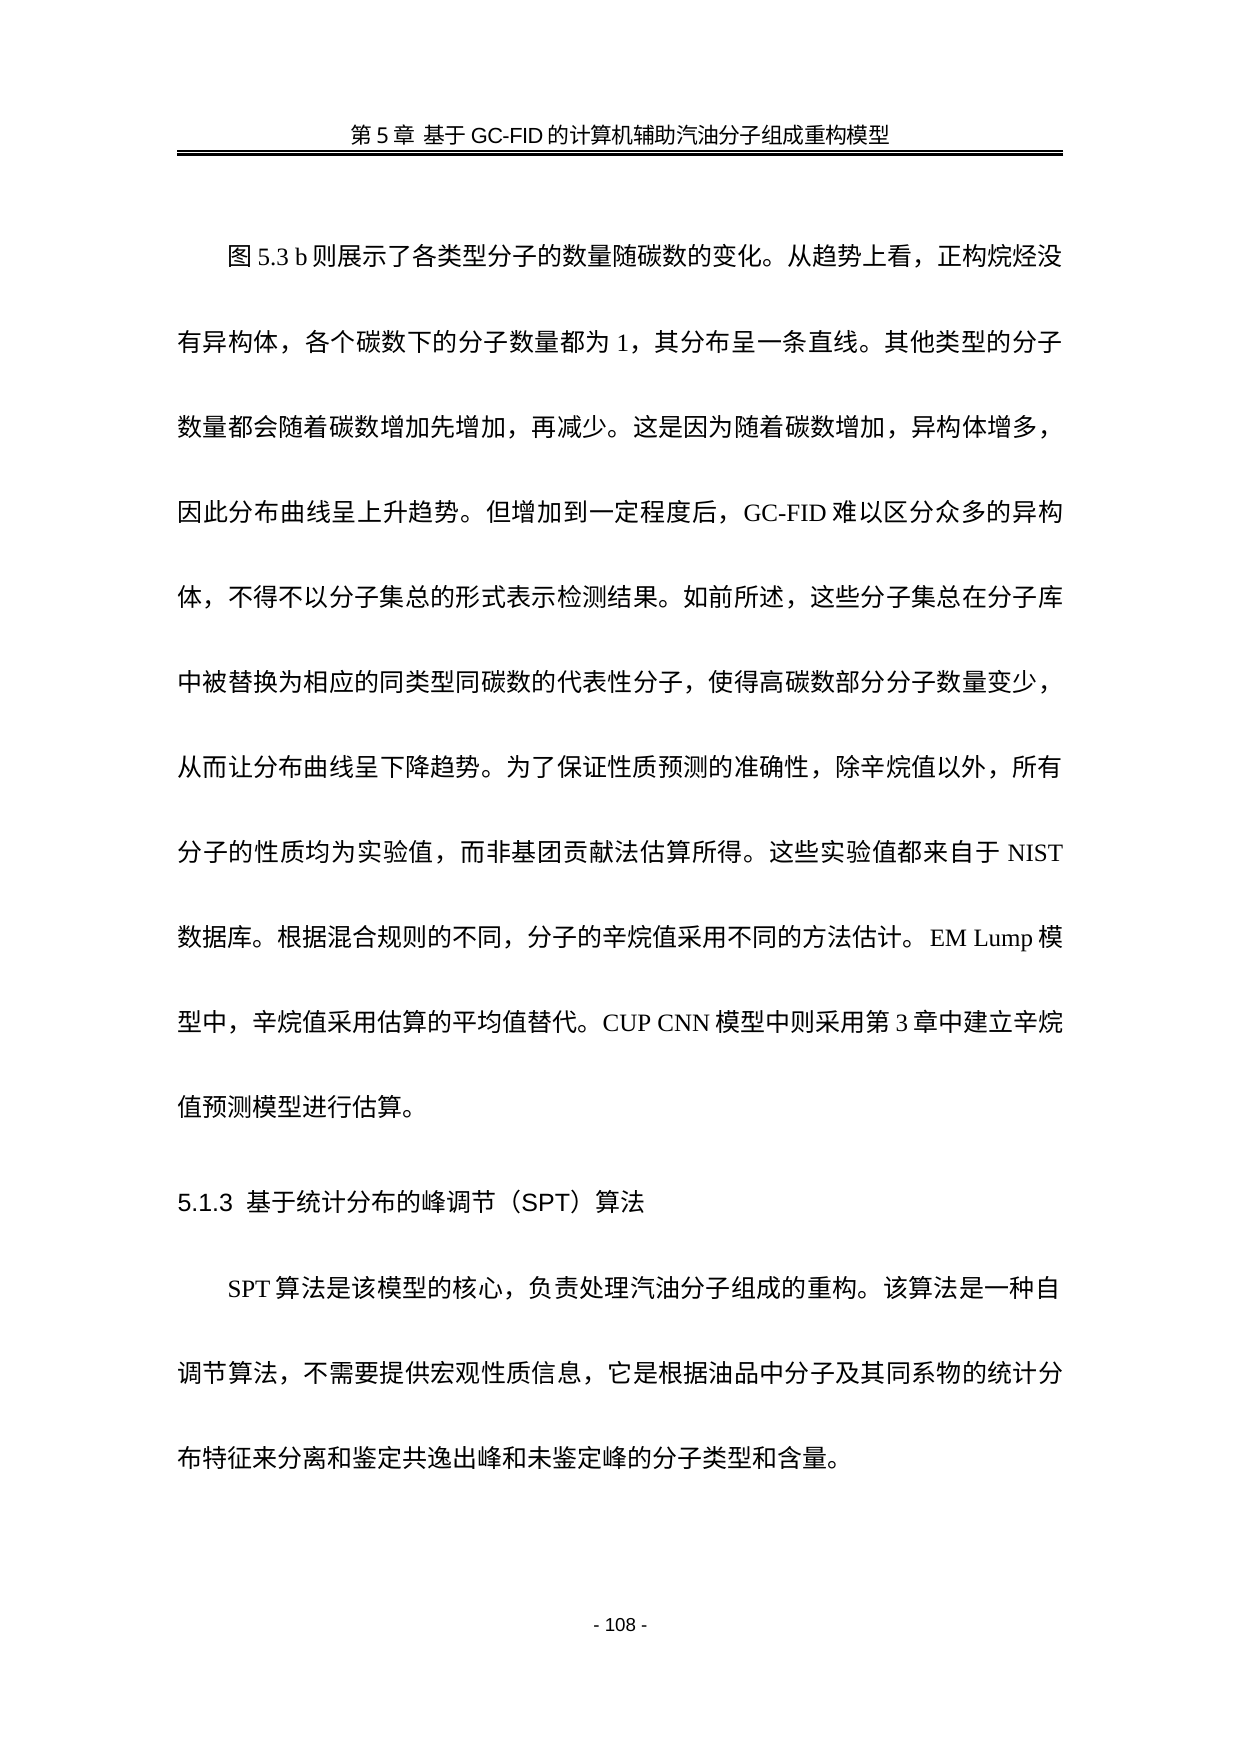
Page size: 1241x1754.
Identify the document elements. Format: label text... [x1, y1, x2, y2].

text 图5.3 b则展示了各类型分子的数量随碳数的变化。从趋势上看，正构烷烃没有异构体，各个碳数下的分子数量都为1，其分布呈一条直线。其他类型的分子数量都会随着碳数增加先增加，再减少。这是因为随着碳数增加，异构体增多，因此分布曲线呈上升趋势。但增加到一定程度后，GC-FID难以区分众多的异构体，不得不以分子集总的形式表示检测结果。如前所述，这些分子集总在分子库中被替换为相应的同类型同碳数的代表性分子，使得高碳数部分分子数量变少，从而让分布曲线呈下降趋势。为了保证性质预测的准确性，除辛烷值以外，所有分子的性质均为实验值，而非基团贡献法估算所得。这些实验值都来自于NIST数据库。根据混合规则的不同，分子的辛烷值采用不同的方法估计。EM Lump模型中，辛烷值采用估算的平均值替代。CUP CNN模型中则采用第3章中建立辛烷值预测模型进行估算。 [177, 221, 1063, 1140]
subtitle 5.1.3 基于统计分布的峰调节（SPT）算法 [177, 1166, 1063, 1234]
text SPT算法是该模型的核心，负责处理汽油分子组成的重构。该算法是一种自调节算法，不需要提供宏观性质信息，它是根据油品中分子及其同系物的统计分布特征来分离和鉴定共逸出峰和未鉴定峰的分子类型和含量。 [177, 1252, 1063, 1491]
